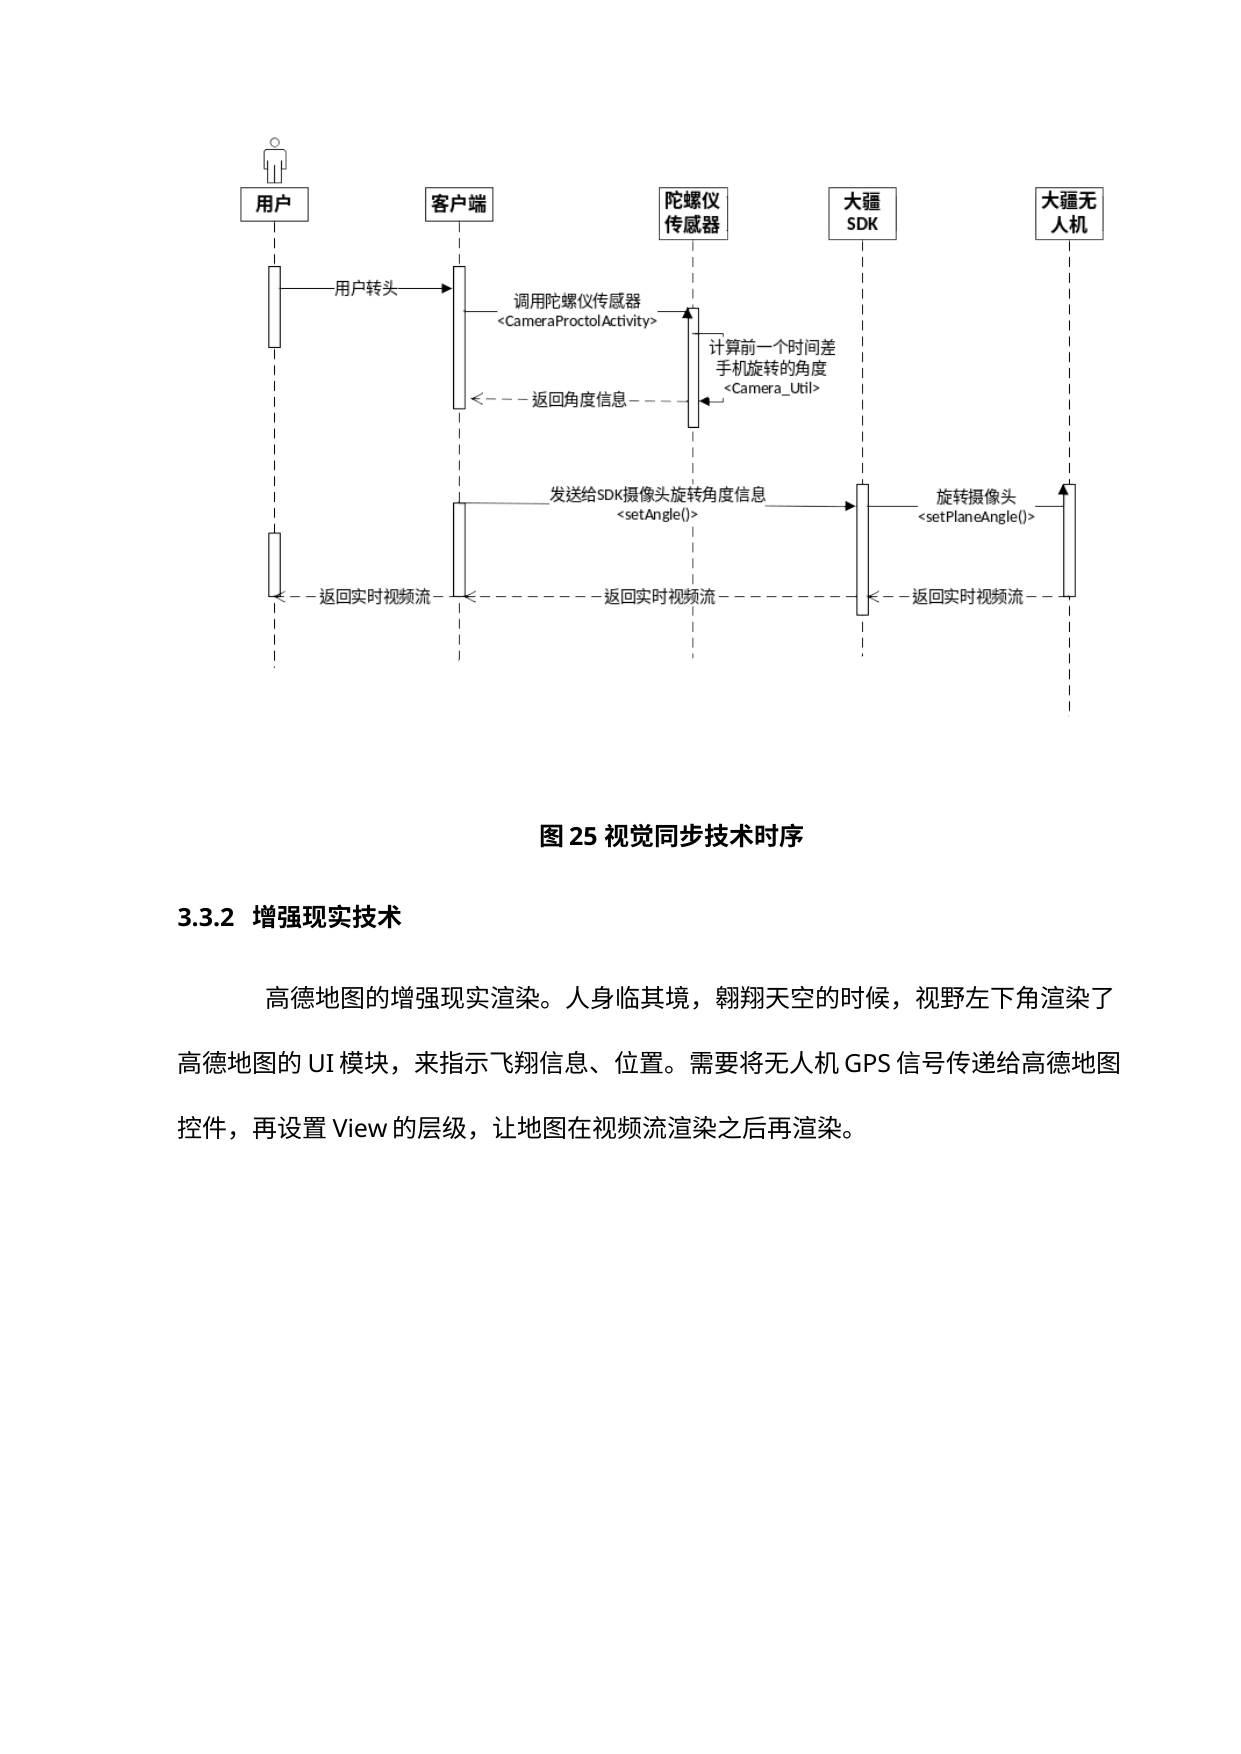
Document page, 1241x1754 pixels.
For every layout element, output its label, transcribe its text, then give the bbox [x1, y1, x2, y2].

subtitle 增强现实技术 [177, 883, 1122, 948]
text 高德地图的增强现实渲染。人身临其境，翱翔天空的时候，视野左下角渲染了高德地图的UI模块，来指示飞翔信息、位置。需要将无人机GPS信号传递给高德地图控件，再设置View的层级，让地图在视频流渲染之后再渲染。 [177, 964, 1122, 1159]
text 图25 视觉同步技术时序 [177, 802, 1122, 867]
